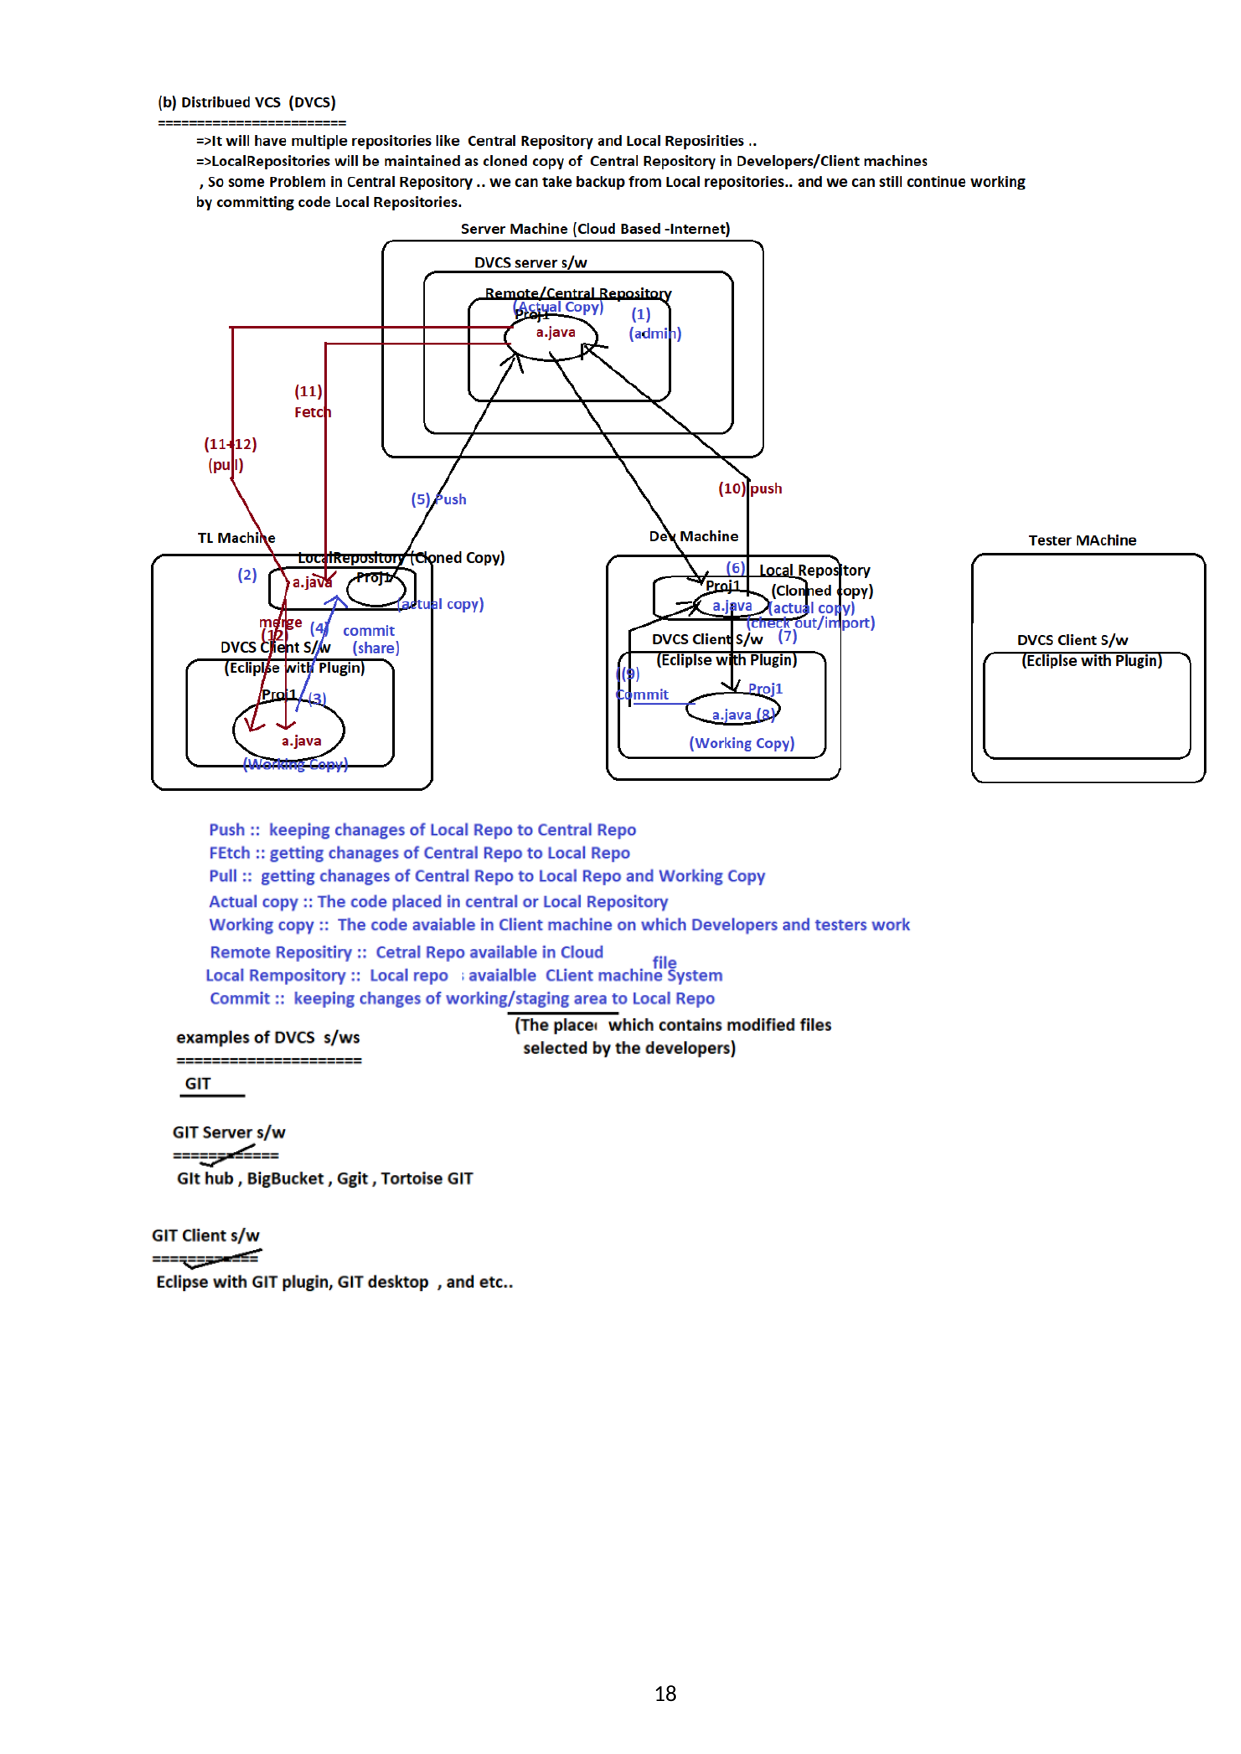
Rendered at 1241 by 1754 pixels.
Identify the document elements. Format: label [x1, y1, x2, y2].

picture [135, 88, 1215, 795]
picture [135, 1210, 618, 1308]
picture [135, 813, 933, 1192]
